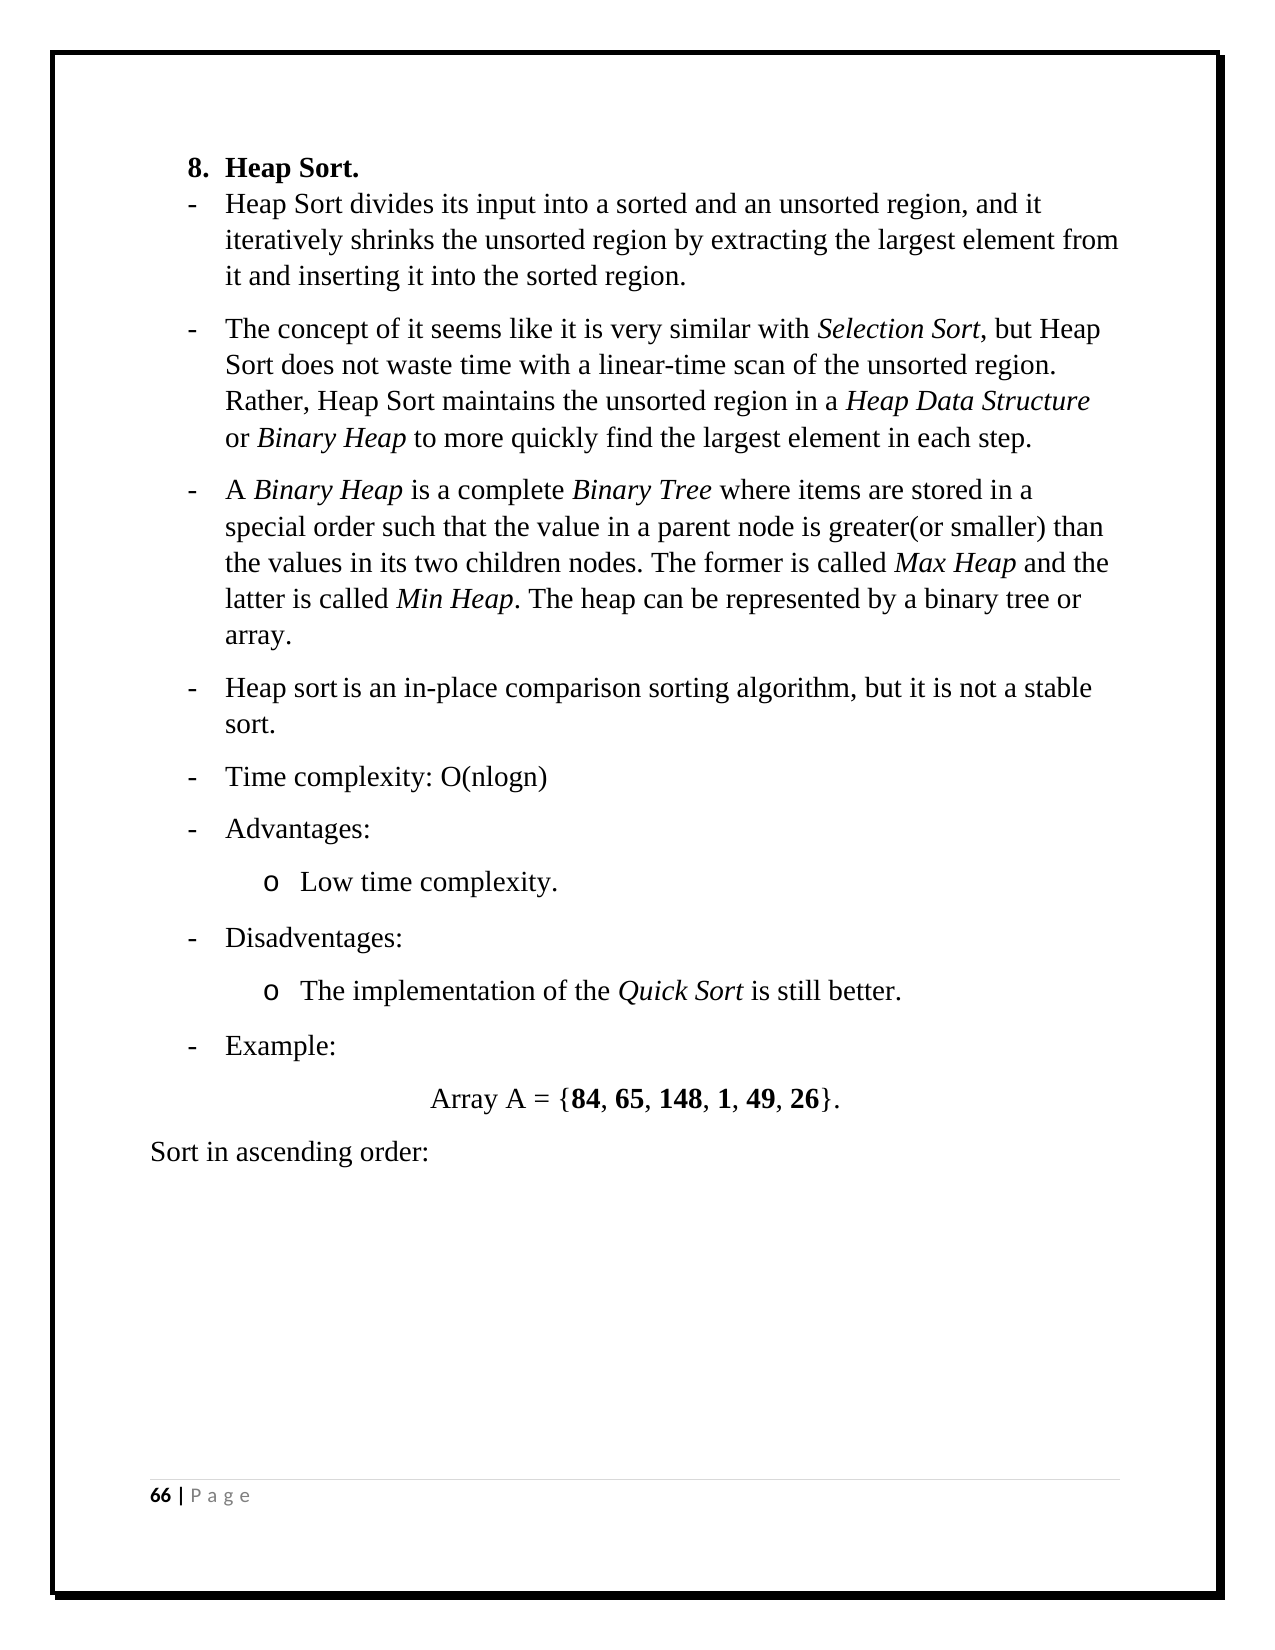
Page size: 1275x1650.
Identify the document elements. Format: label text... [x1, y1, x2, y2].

list A Binary Heap is a complete Binary Tree where items are stored in a special order such that the value in a parent node is greater(or smaller) than the values in its two children nodes. The former is called Max Heap and the latter is called Min Heap. The heap can be represented by a binary tree or array. [187, 472, 1120, 651]
list Heap Sort divides its input into a sorted and an unsorted region, and it iteratively shrinks the unsorted region by extracting the largest element from it and inserting it into the sorted region. [187, 186, 1120, 292]
list The implementation of the Quick Sort is still better. [262, 973, 1120, 1009]
list Heap sort is an in-place comparison sorting algorithm, but it is not a stable sort. [187, 670, 1120, 739]
list The concept of it seems like it is very similar with Selection Sort, but Heap Sort does not waste time with a linear-time scan of the unsorted region. Rather, Heap Sort maintains the unsorted region in a Heap Data Structure or Binary Heap to more quickly find the largest element in each step. [187, 311, 1120, 453]
list Advantages: [187, 812, 1120, 845]
list Time complexity: O(nlogn) [187, 759, 1120, 792]
list Example: [187, 1028, 1120, 1062]
subtitle Heap Sort. [187, 150, 1120, 183]
text Array A = {84, 65, 148, 1, 49, 26}. [150, 1081, 1120, 1115]
list Low time complexity. [262, 864, 1120, 901]
list Disadventages: [187, 920, 1120, 953]
text Sort in ascending order: [150, 1134, 1120, 1167]
